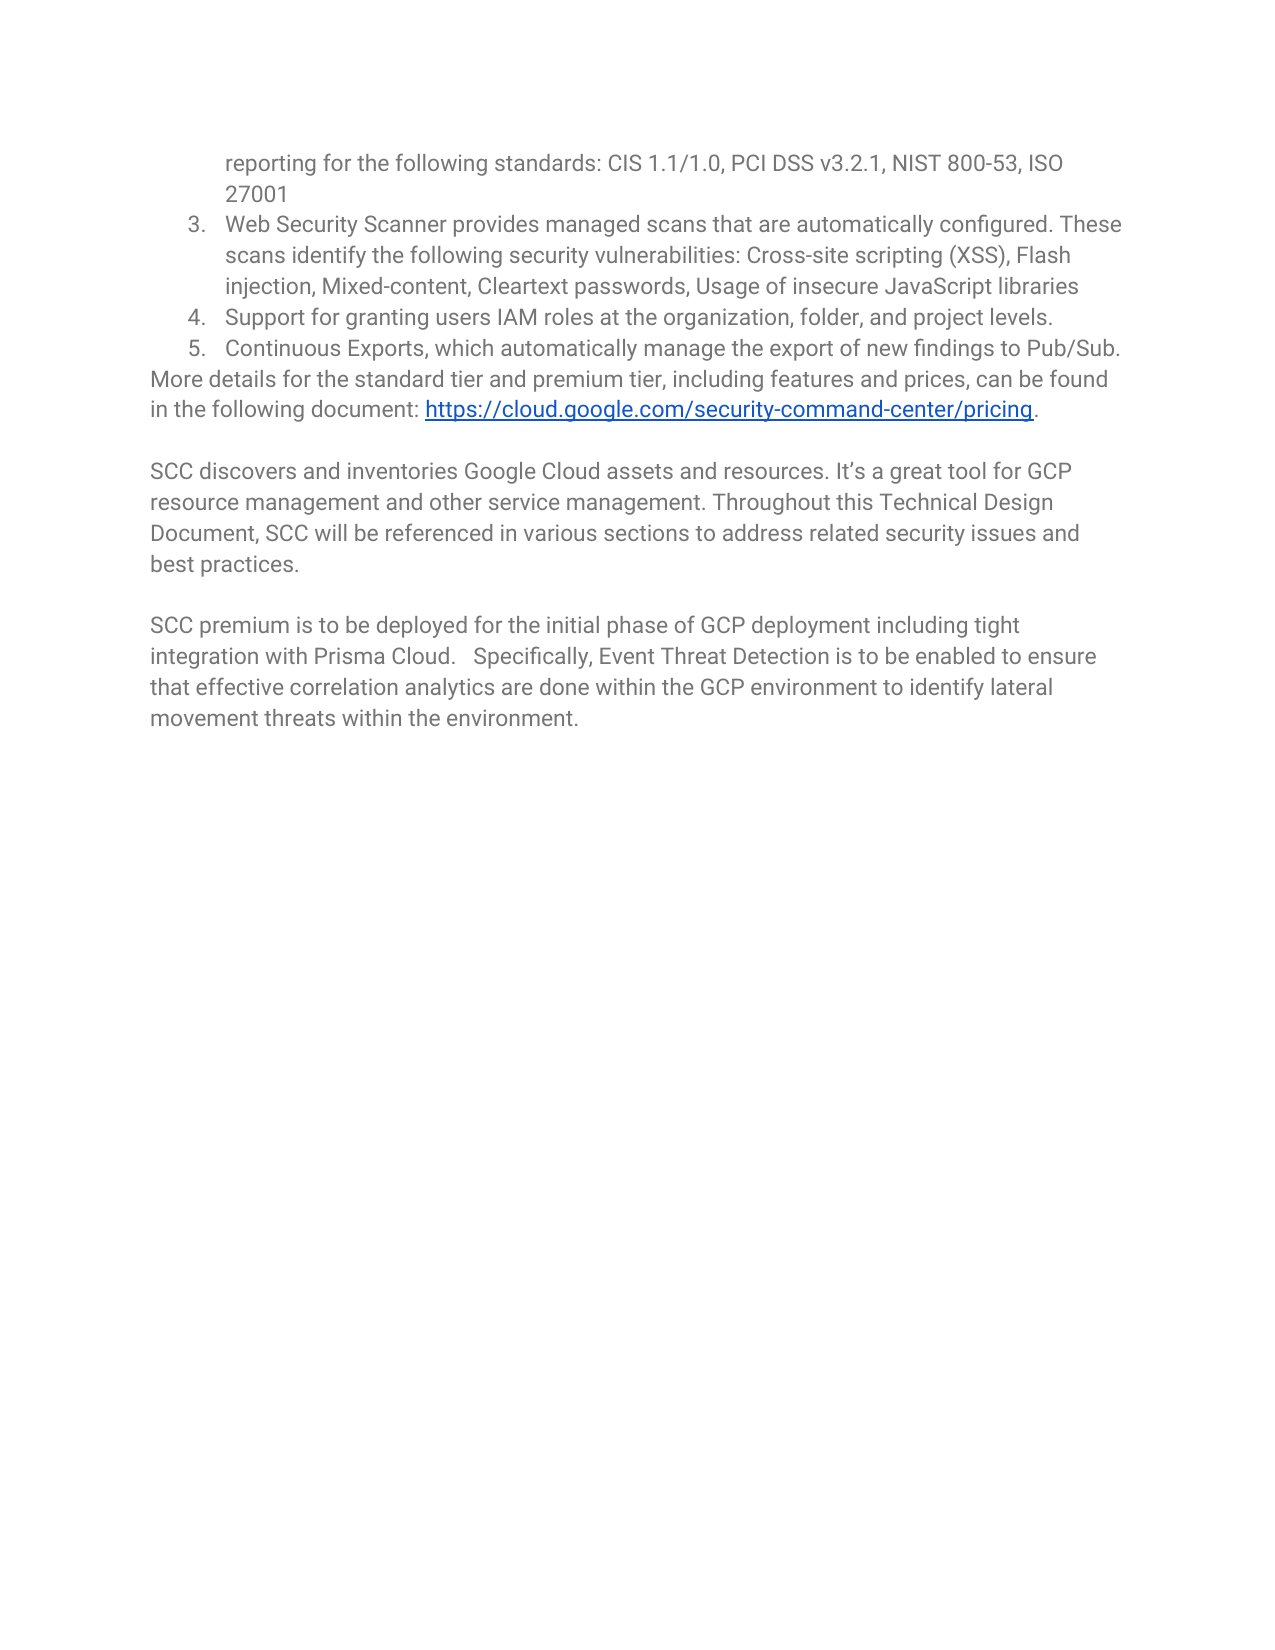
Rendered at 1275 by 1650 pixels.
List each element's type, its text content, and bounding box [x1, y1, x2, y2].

text More details for the standard tier and premium tier, including features and prices, can be found in the following document: https://cloud.google.com/security-command-center/pricing. [150, 366, 1125, 423]
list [187, 150, 1125, 208]
text SCC discovers and inventories Google Cloud assets and resources. It’s a great tool for GCP resource management and other service management. Throughout this Technical Design Document, SCC will be referenced in various sections to address related security issues and best practices. [150, 458, 1125, 578]
text SCC premium is to be deployed for the initial phase of GCP deployment including tight integration with Prisma Cloud. Specifically, Event Threat Detection is to be enabled to ensure that effective correlation analytics are done within the GCP environment to identify lateral movement threats within the environment. [150, 612, 1125, 732]
list Continuous Exports, which automatically manage the export of new findings to Pub/Sub. [187, 335, 1125, 362]
list Support for granting users IAM roles at the organization, folder, and project levels. [187, 304, 1125, 331]
list Web Security Scanner provides managed scans that are automatically configured. These scans identify the following security vulnerabilities: Cross-site scripting (XSS), Flash injection, Mixed-content, Cleartext passwords, Usage of insecure JavaScript libraries [187, 212, 1125, 300]
